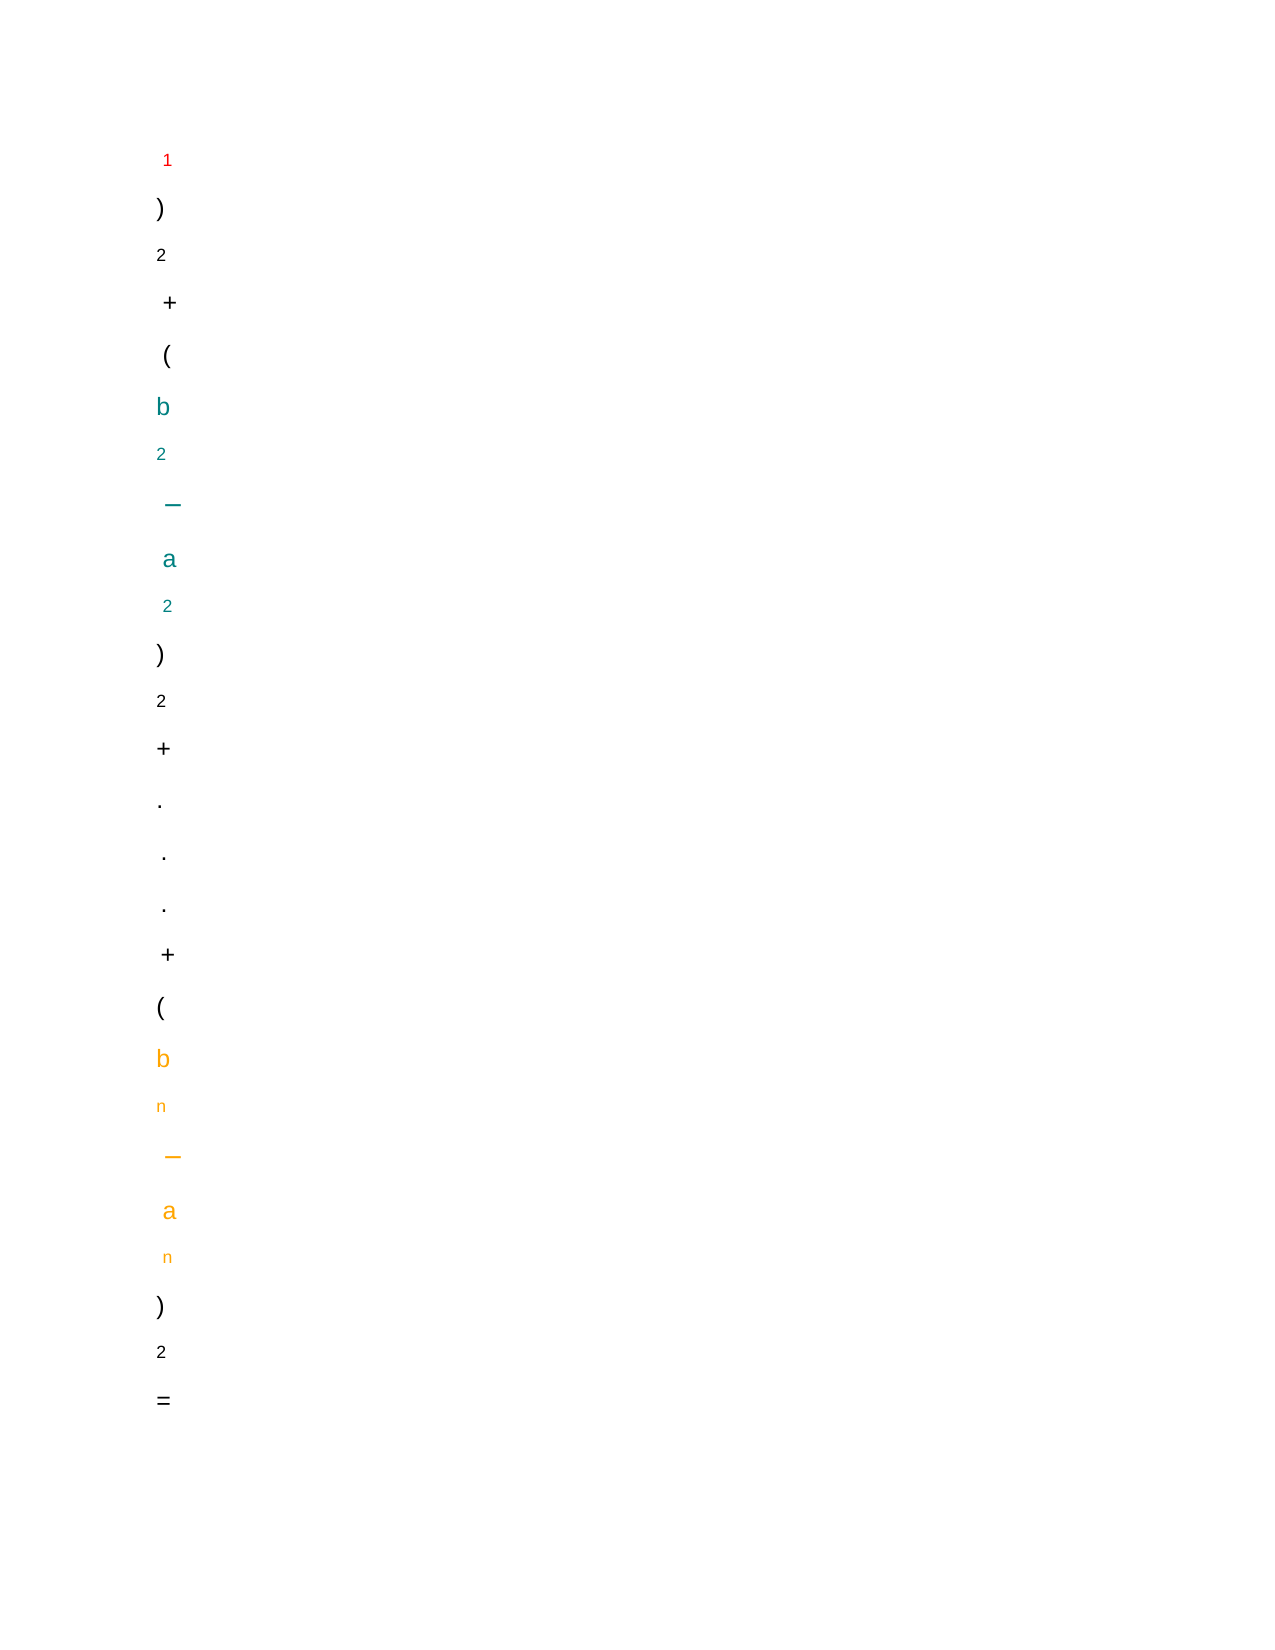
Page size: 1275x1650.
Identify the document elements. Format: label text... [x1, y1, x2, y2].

text 1 [162, 150, 1125, 170]
text = [156, 1386, 1125, 1414]
text b [156, 1044, 1125, 1072]
text b [156, 392, 1125, 420]
text + [160, 940, 1125, 969]
text ) [156, 193, 1125, 222]
text + [162, 288, 1125, 317]
text ) [156, 639, 1125, 667]
text . [160, 889, 1125, 917]
text ( [162, 340, 1125, 369]
text n [162, 1247, 1125, 1268]
text . [160, 837, 1125, 866]
text 2 [156, 443, 1125, 464]
text + [156, 734, 1125, 762]
text ) [156, 1291, 1125, 1319]
text 2 [162, 595, 1125, 616]
text ( [156, 992, 1125, 1021]
text 2 [156, 1342, 1125, 1363]
text a [162, 1196, 1125, 1224]
text 2 [156, 690, 1125, 711]
text a [162, 544, 1125, 572]
text − [162, 1139, 1125, 1173]
text . [156, 785, 1125, 814]
text − [162, 487, 1125, 521]
text n [156, 1095, 1125, 1116]
text 2 [156, 245, 1125, 265]
